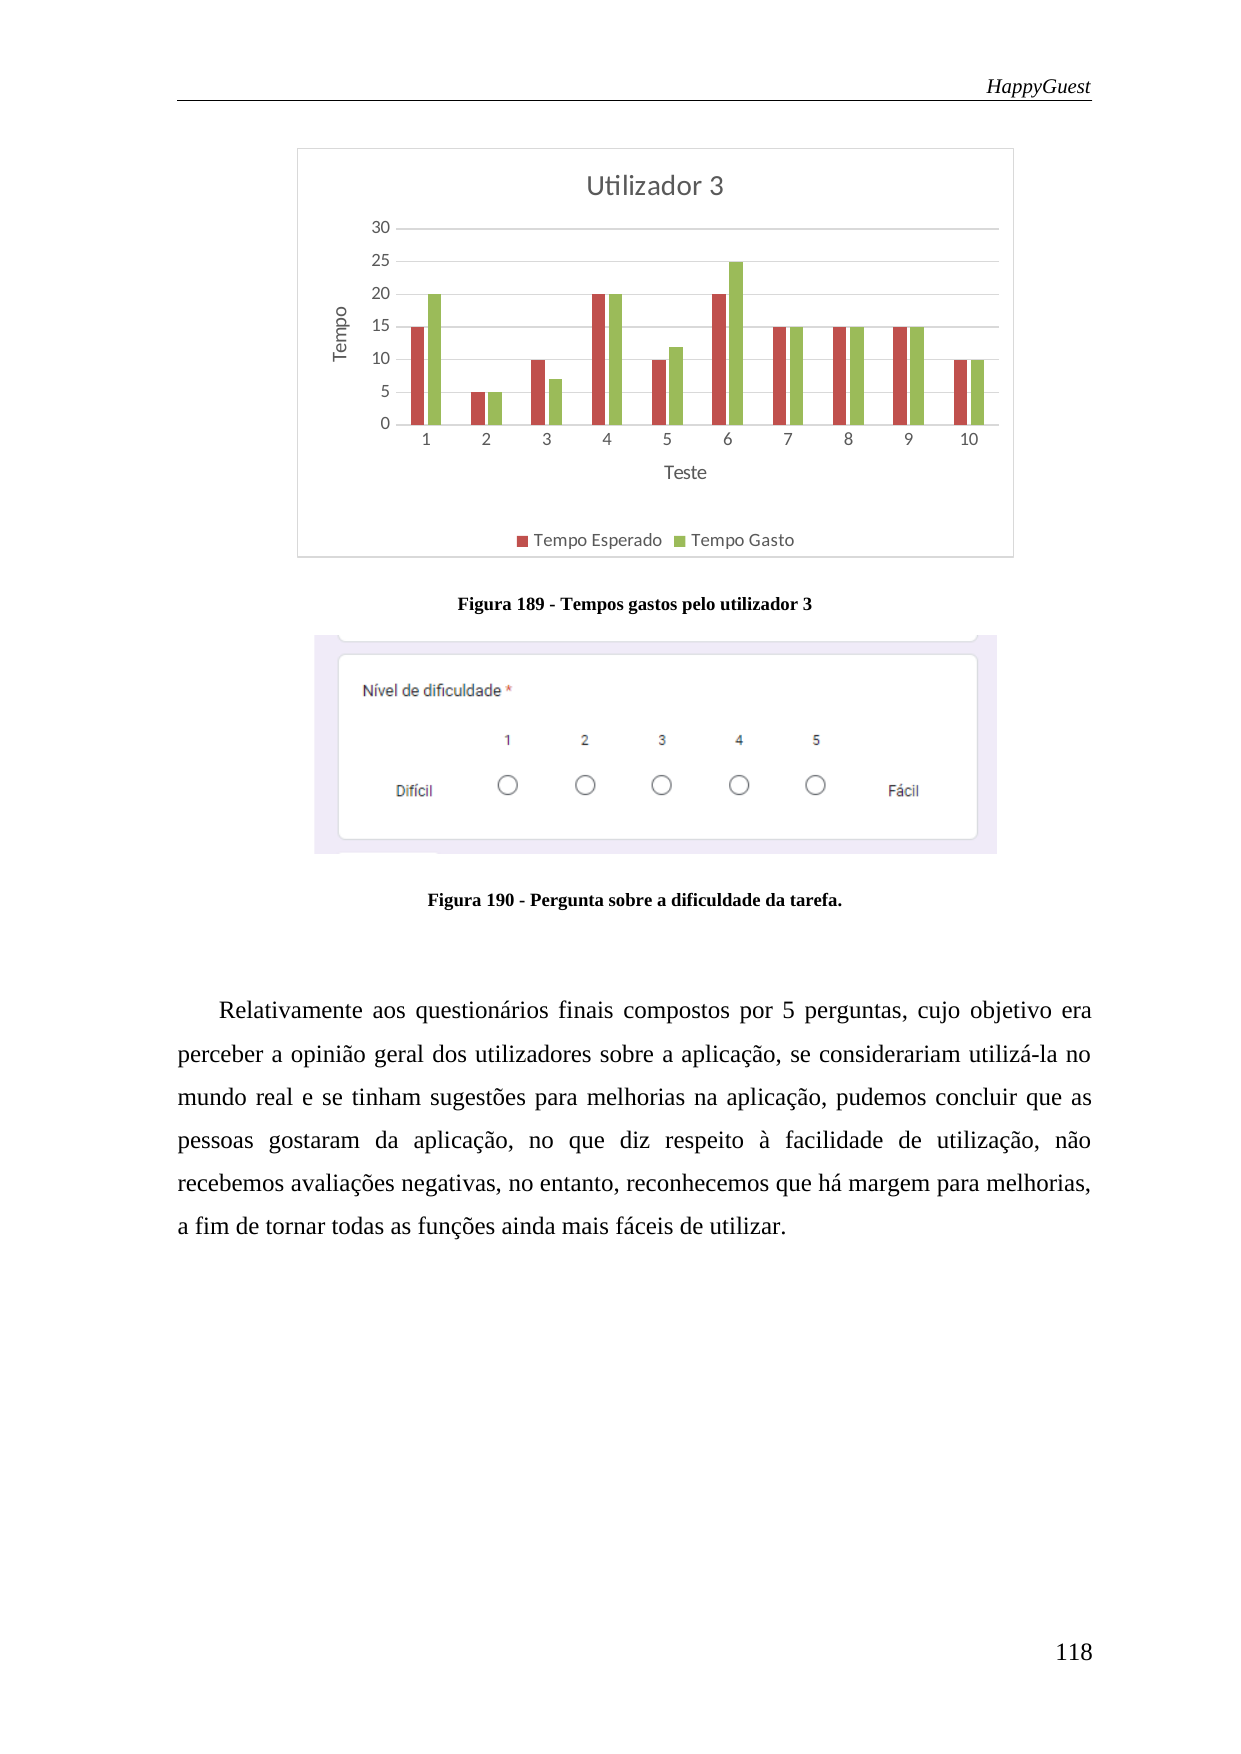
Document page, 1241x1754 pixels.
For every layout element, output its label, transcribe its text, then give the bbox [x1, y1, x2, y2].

text Relativamente aos questionários finais compostos por 5 perguntas, cujo objetivo era perceber a opinião geral dos utilizadores sobre a aplicação, se considerariam utilizá-la no mundo real e se tinham sugestões para melhorias na aplicação, pudemos concluir que as pessoas gostaram da aplicação, no que diz respeito à facilidade de utilização, não recebemos avaliações negativas, no entanto, reconhecemos que há margem para melhorias, a fim de tornar todas as funções ainda mais fáceis de utilizar. [177, 996, 1092, 1240]
picture [314, 635, 997, 854]
